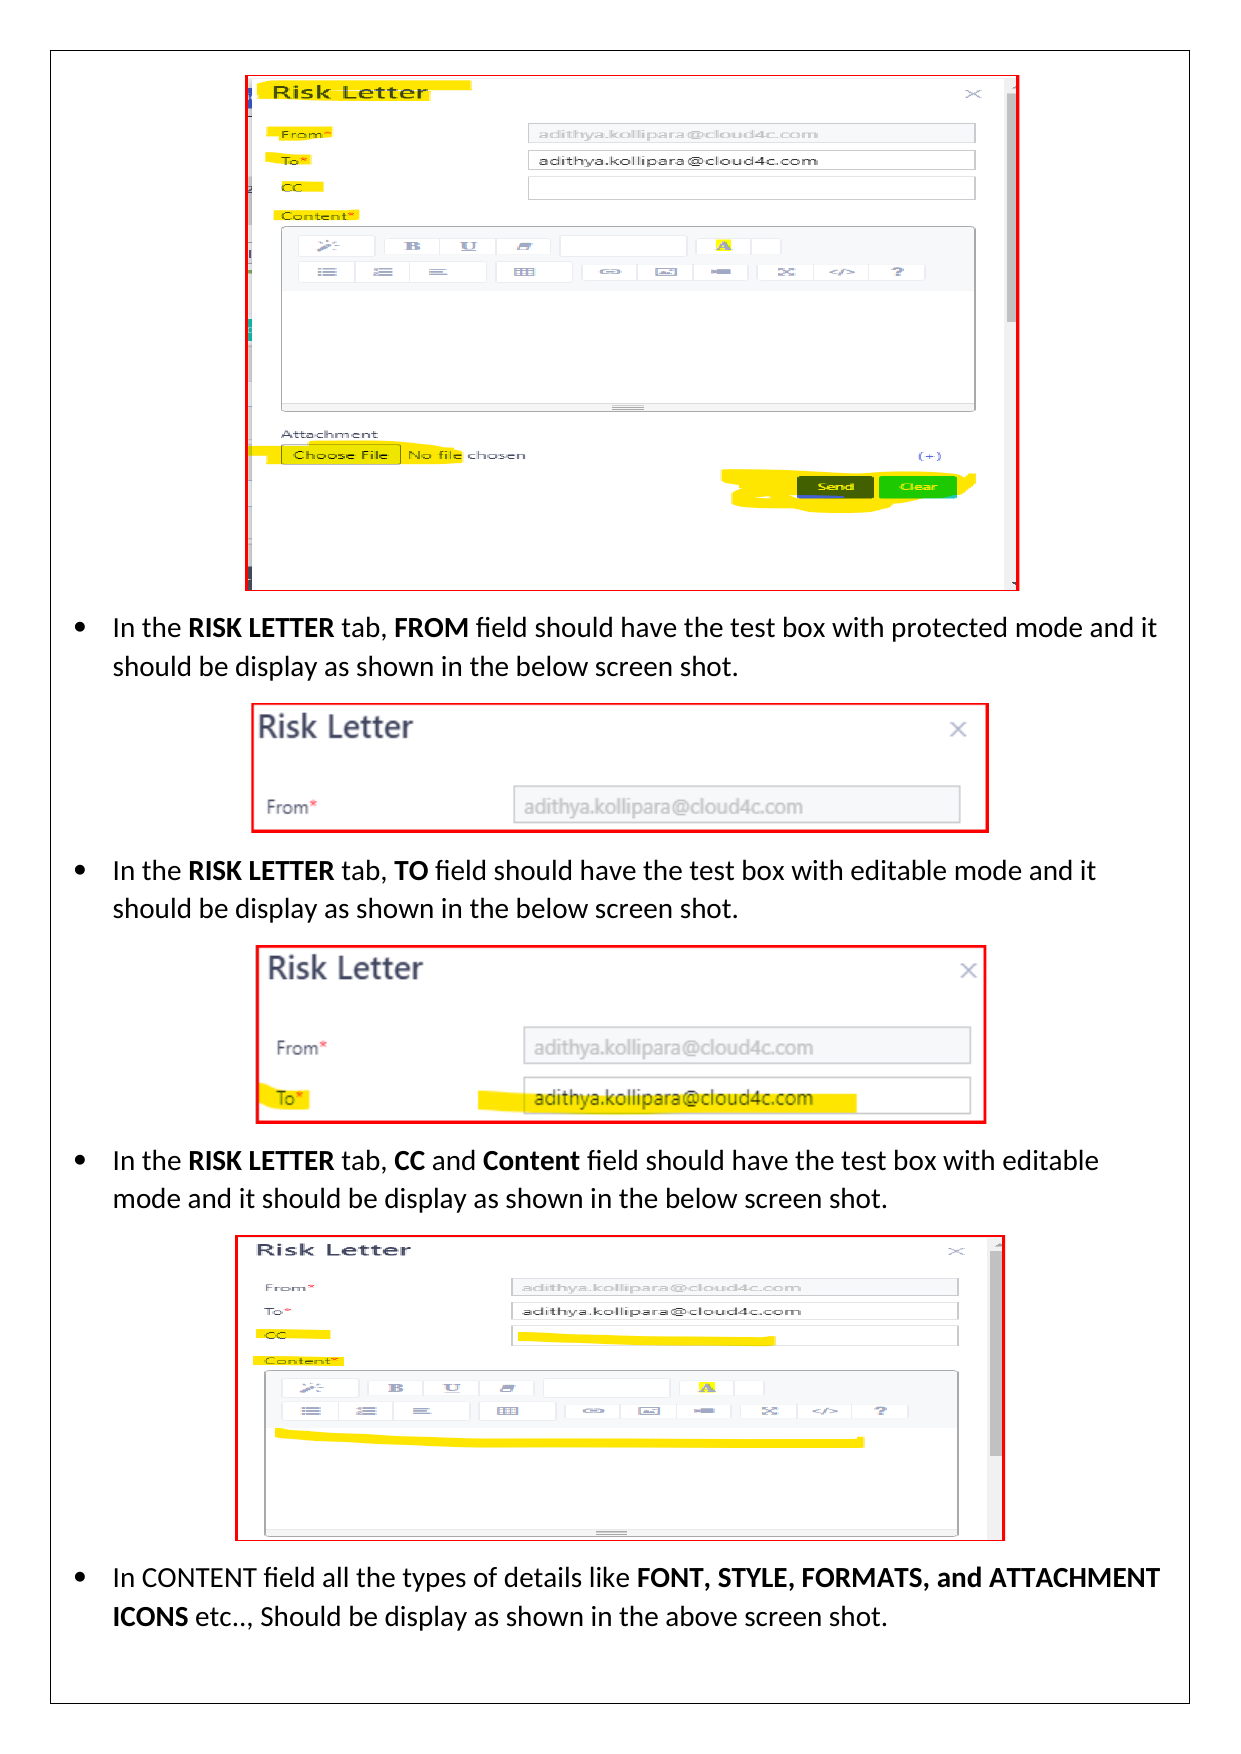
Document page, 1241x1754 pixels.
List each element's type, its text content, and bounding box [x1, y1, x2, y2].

picture [221, 75, 1020, 591]
list In the RISK LETTER tab, CC and Content field should have the test box with editable mode and it should be display as shown in the below screen shot. [75, 1142, 1165, 1216]
list In CONTENT field all the types of details like FONT, STYLE, FORMATS, and ATTACHMENT ICONS etc.., Should be display as shown in the above screen shot. [75, 1559, 1165, 1633]
picture [251, 703, 989, 833]
picture [235, 1235, 1006, 1541]
list In the RISK LETTER tab, TO field should have the test box with editable mode and it should be display as shown in the below screen shot. [75, 852, 1165, 926]
picture [253, 945, 987, 1124]
list In the RISK LETTER tab, FROM field should have the test box with protected mode and it should be display as shown in the below screen shot. [75, 609, 1165, 683]
